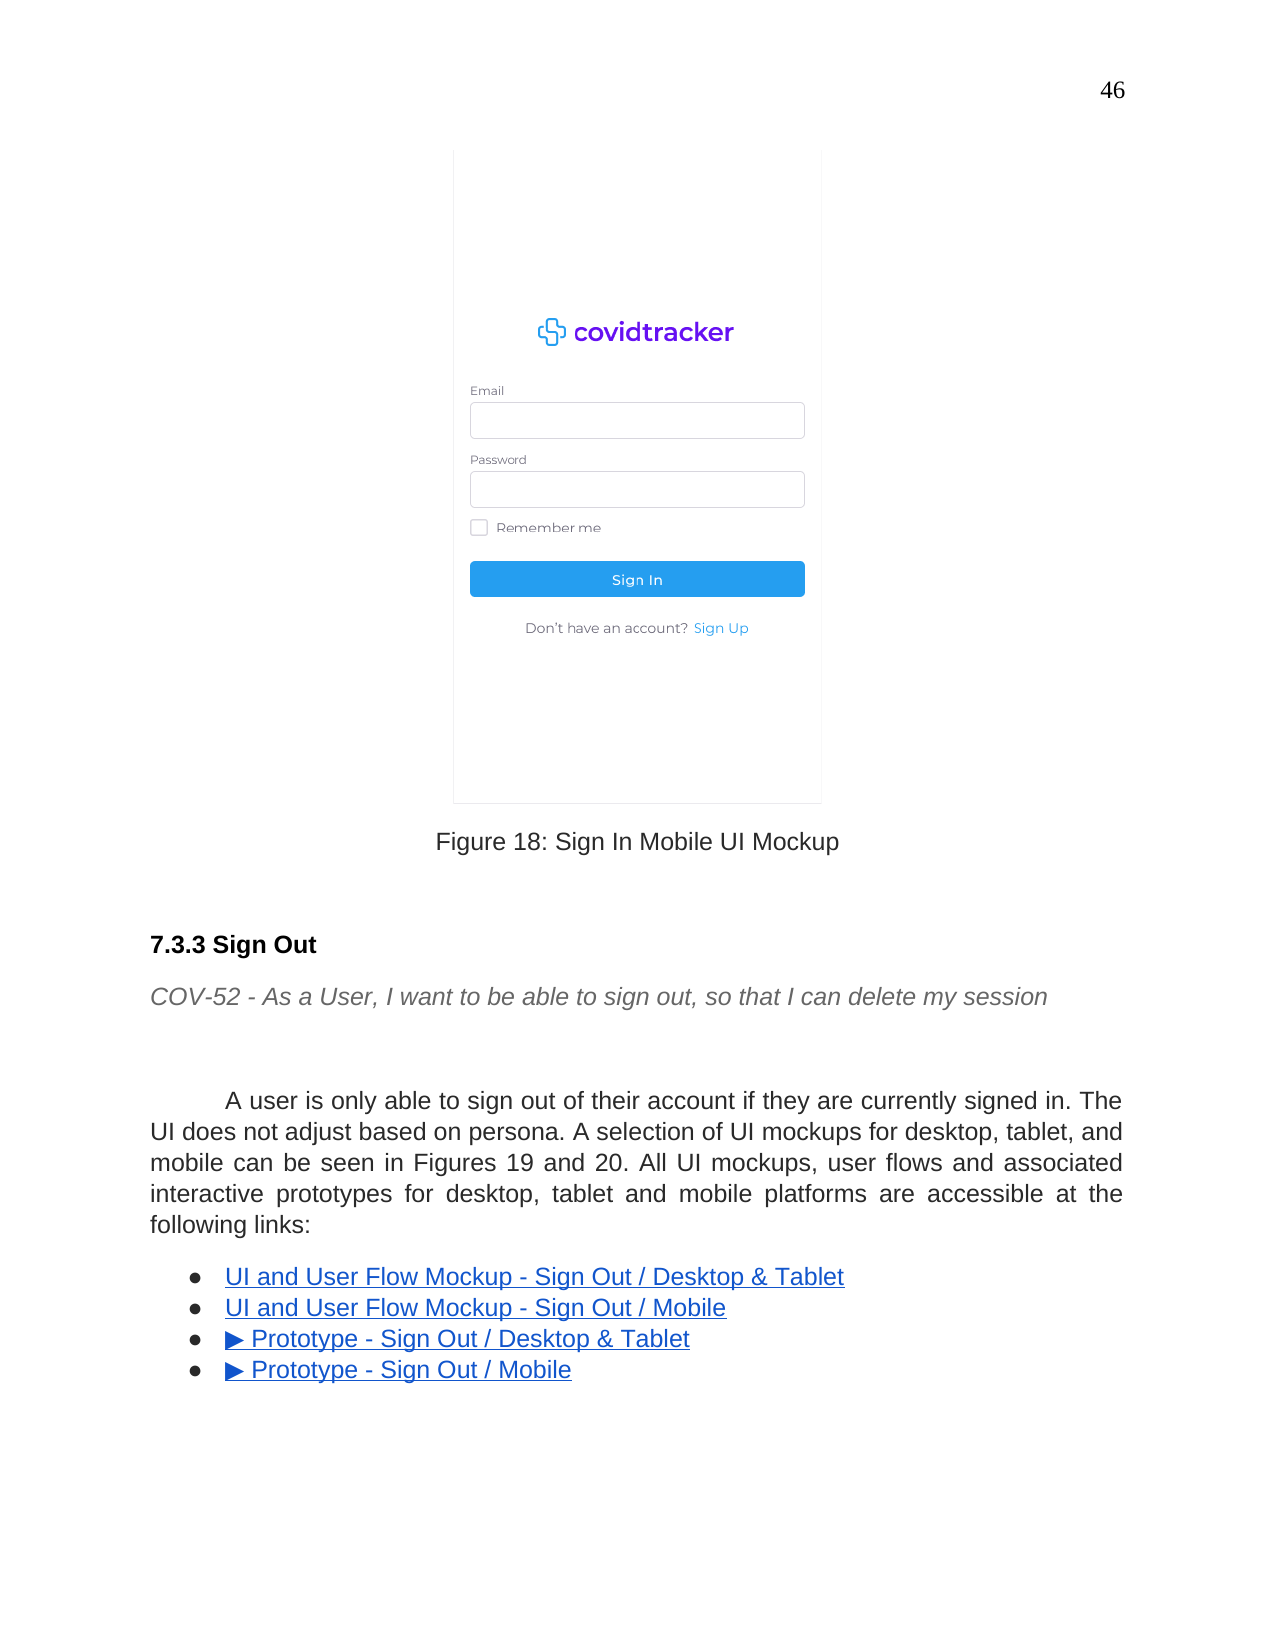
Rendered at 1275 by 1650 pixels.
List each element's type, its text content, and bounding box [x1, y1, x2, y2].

list UI and User Flow Mockup - Sign Out / Mobile [187, 1293, 1125, 1322]
list UI and User Flow Mockup - Sign Out / Desktop & Tablet [187, 1262, 1125, 1291]
text A user is only able to sign out of their account if they are currently signed in. The UI does not adjust based on persona. A selection of UI mockups for desktop, tablet, and mobile can be seen in Figures 19 and 20. All UI mockups, user flows and associated interactive prototypes for desktop, tablet and mobile platforms are accessible at the following links: [150, 1086, 1125, 1239]
subtitle 7.3.3 Sign Out [150, 930, 1125, 959]
text Figure 18: Sign In Mobile UI Mockup [150, 827, 1125, 855]
list ▶ Prototype - Sign Out / Desktop & Tablet [187, 1324, 1125, 1353]
subtitle COV-52 - As a User, I want to be able to sign out, so that I can delete my session [150, 982, 1125, 1011]
list ▶ Prototype - Sign Out / Mobile [187, 1355, 1125, 1384]
picture [453, 150, 822, 804]
